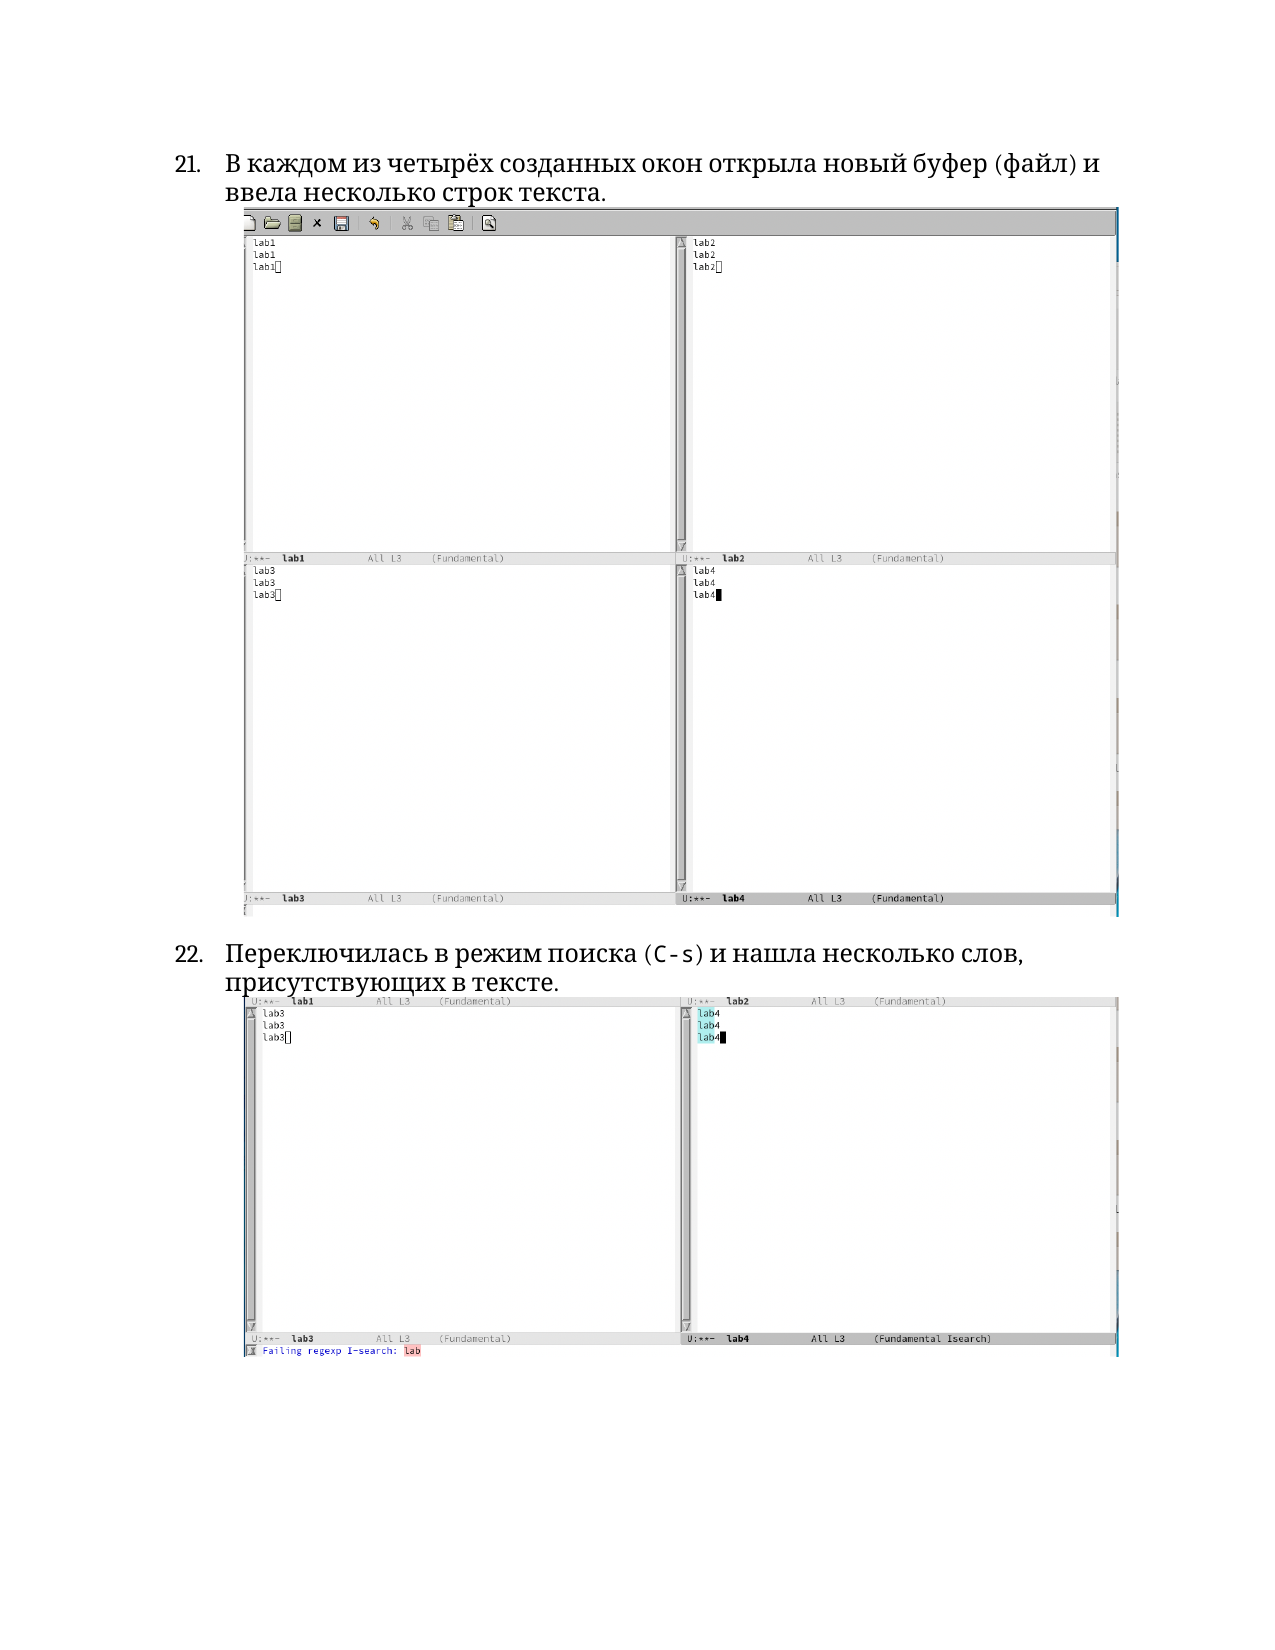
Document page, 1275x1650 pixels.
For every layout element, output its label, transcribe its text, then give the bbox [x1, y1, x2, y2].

picture [243, 207, 1119, 917]
picture [243, 997, 1119, 1357]
